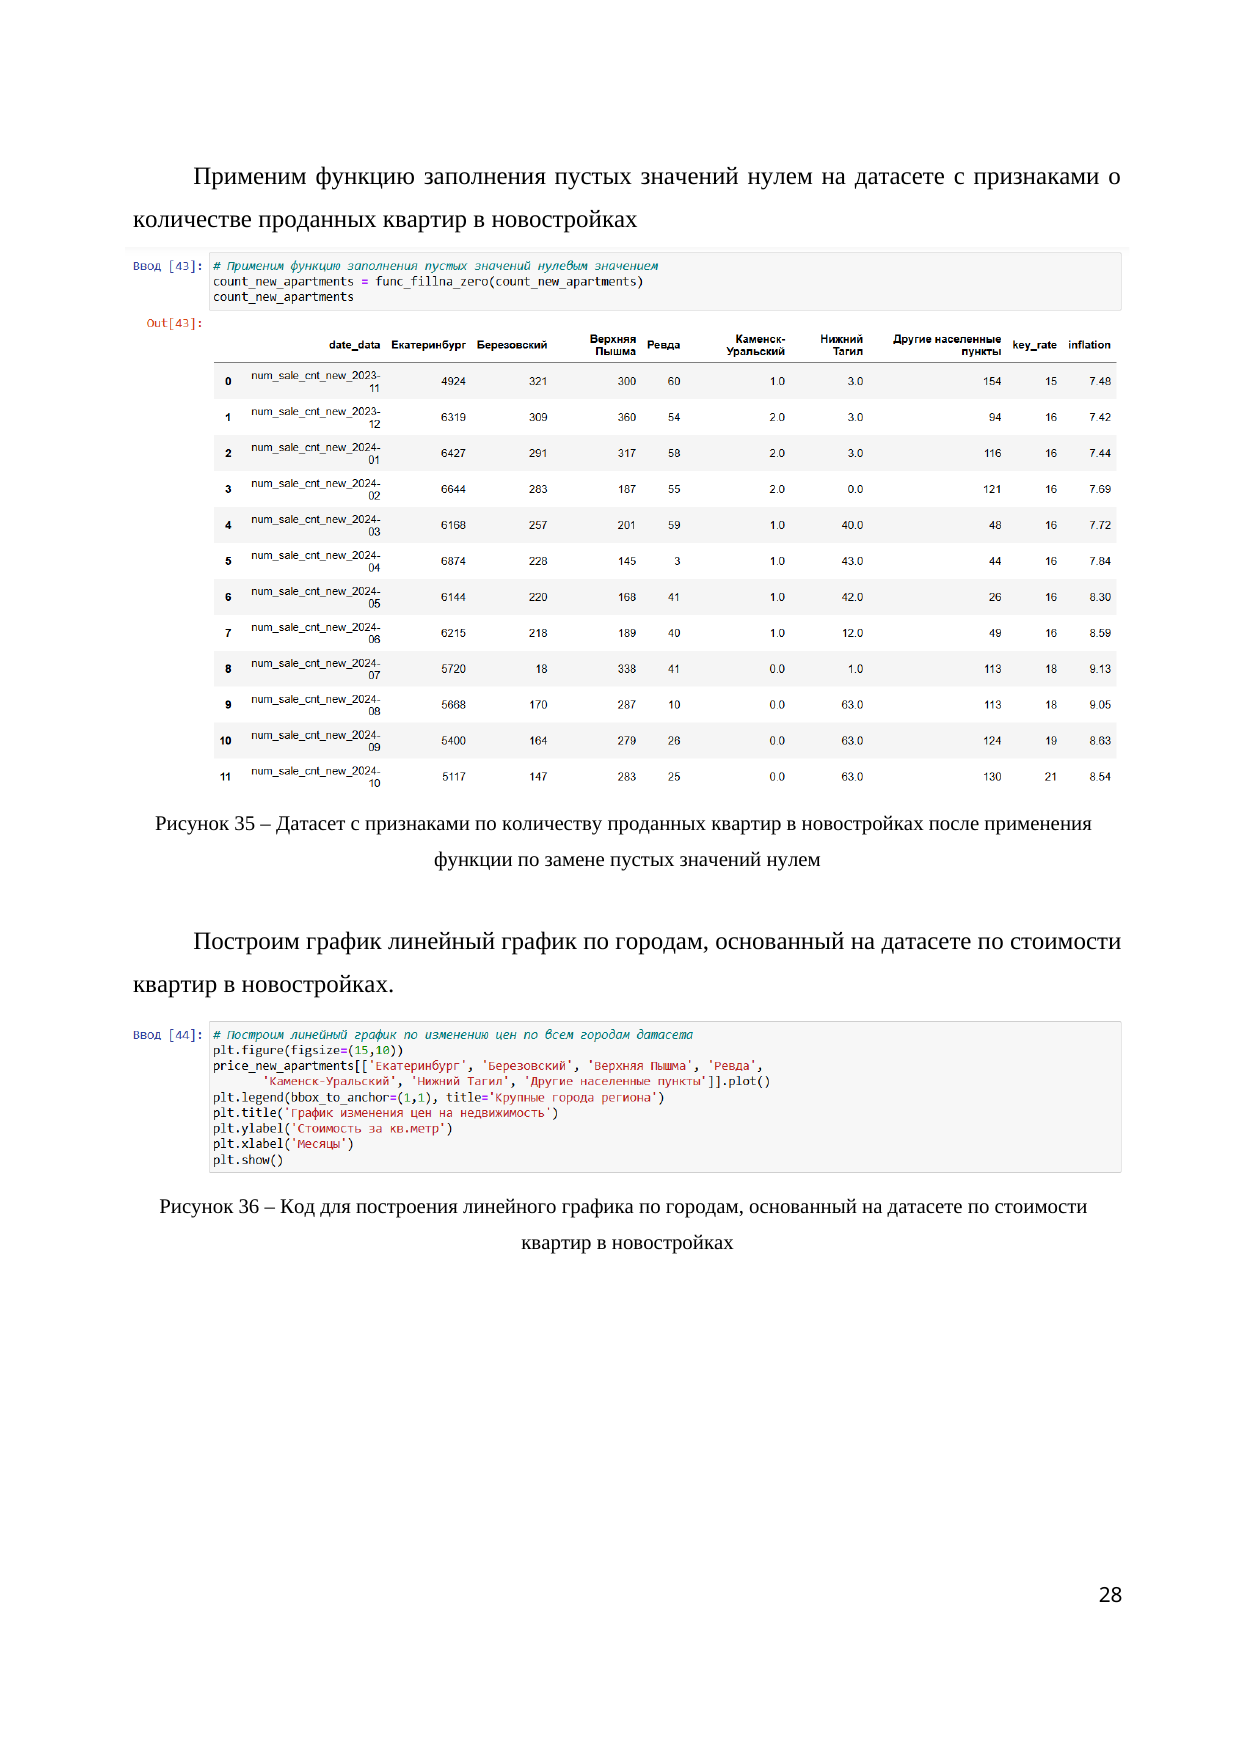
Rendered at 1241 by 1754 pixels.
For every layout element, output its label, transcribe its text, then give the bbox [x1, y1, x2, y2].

picture [125, 1012, 1130, 1180]
picture [125, 247, 1130, 797]
text Рисунок 36 – Код для построения линейного графика по городам, основанный на датасете по стоимости квартир в новостройках [125, 1194, 1122, 1254]
text Рисунок 35 – Датасет с признаками по количеству проданных квартир в новостройках после применения функции по замене пустых значений нулем [125, 811, 1122, 871]
text Построим график линейный график по городам, основанный на датасете по стоимости квартир в новостройках. [125, 926, 1122, 998]
text Применим функцию заполнения пустых значений нулем на датасете с признаками о количестве проданных квартир в новостройках [133, 161, 1122, 233]
